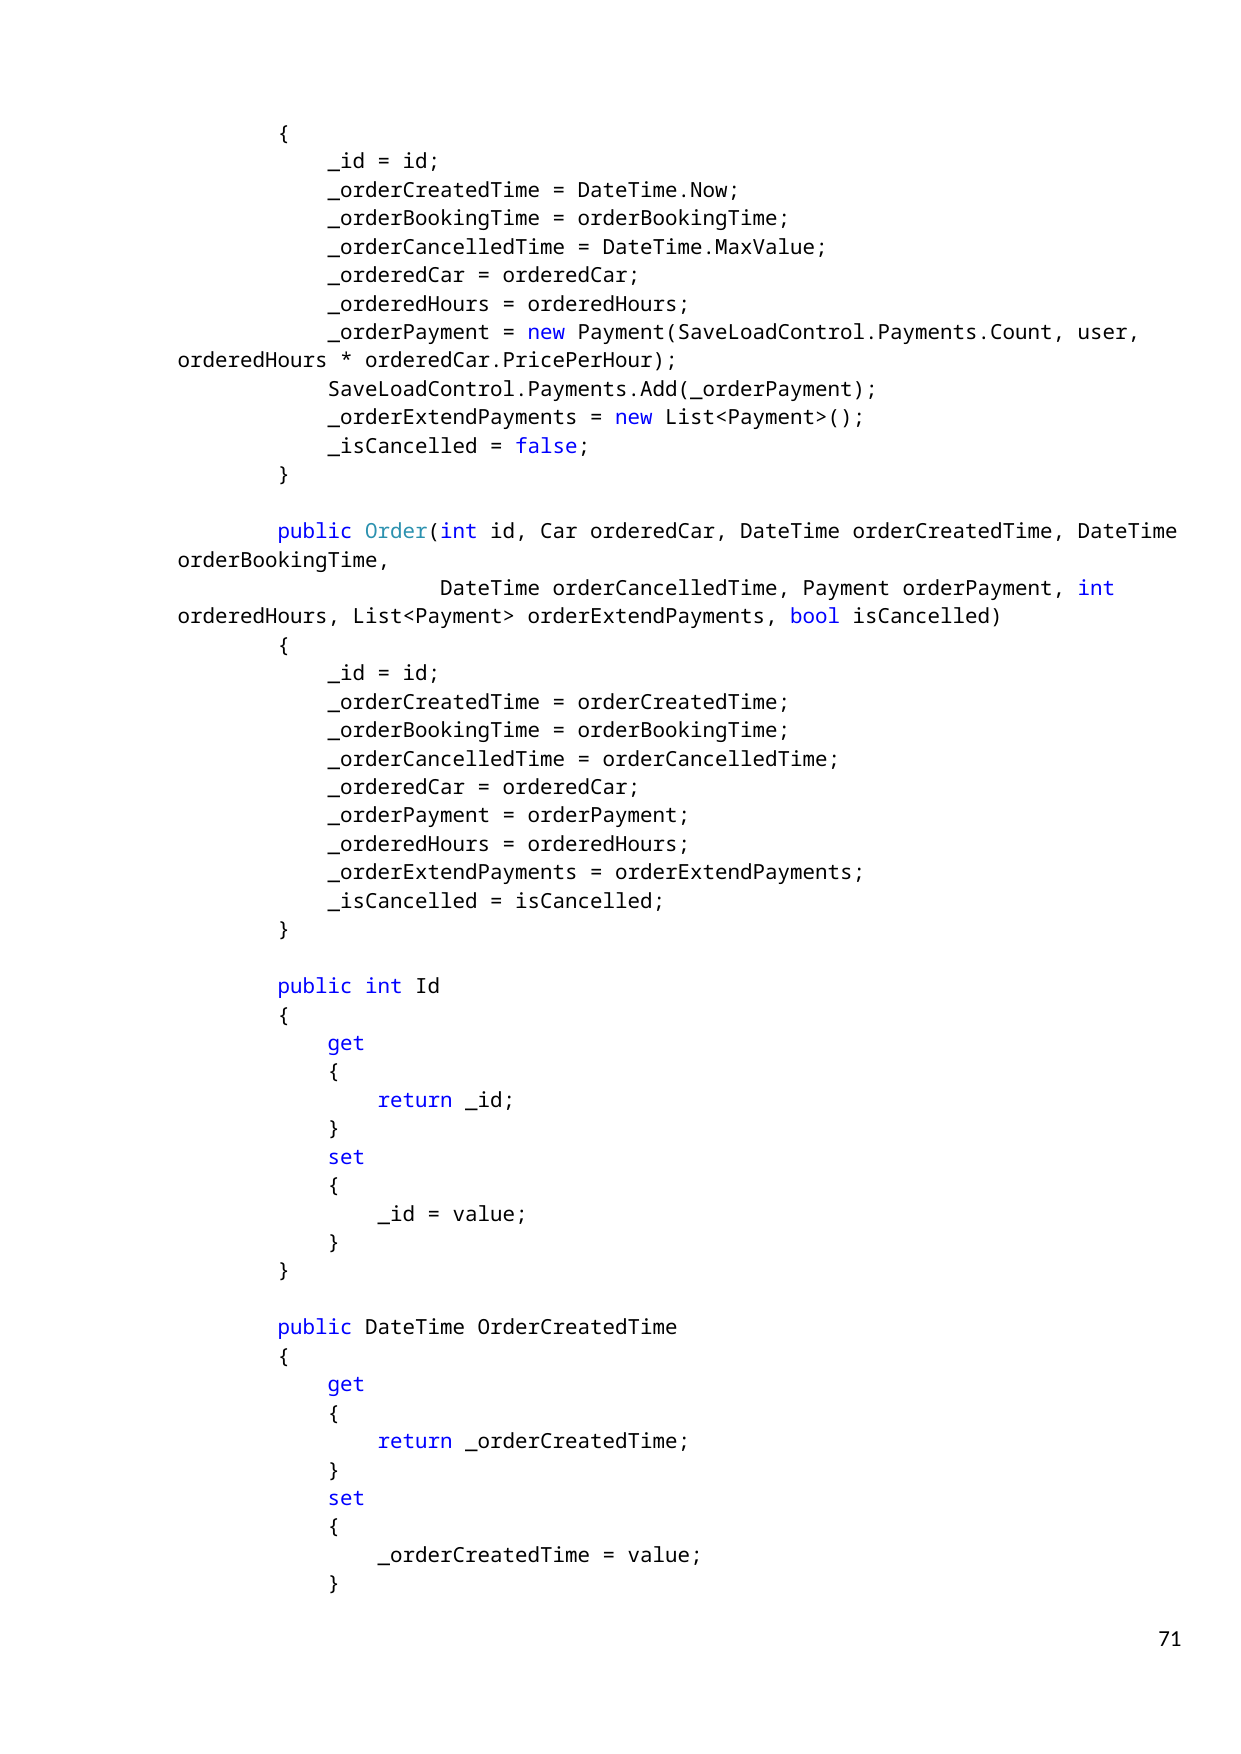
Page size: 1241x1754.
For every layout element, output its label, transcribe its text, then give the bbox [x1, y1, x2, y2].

text set [177, 1483, 1181, 1512]
text { [177, 630, 1181, 658]
text _id = id; [177, 147, 1181, 175]
text _orderCancelledTime = orderCancelledTime; [177, 744, 1181, 772]
text } [177, 1568, 1181, 1597]
text } [177, 914, 1181, 943]
text _orderedHours = orderedHours; [177, 829, 1181, 857]
text _orderPayment = new Payment(SaveLoadControl.Payments.Count, user, orderedHours * orderedCar.PricePerHour); [177, 317, 1181, 374]
text _id = id; [177, 658, 1181, 687]
text _id = value; [177, 1199, 1181, 1227]
text _orderPayment = orderPayment; [177, 801, 1181, 829]
text { [177, 1398, 1181, 1426]
text } [177, 459, 1181, 488]
text { [177, 1341, 1181, 1369]
text _orderExtendPayments = new List<Payment>(); [177, 402, 1181, 431]
text _isCancelled = isCancelled; [177, 886, 1181, 914]
text _orderedCar = orderedCar; [177, 260, 1181, 289]
text return _id; [177, 1085, 1181, 1113]
text SaveLoadControl.Payments.Add(_orderPayment); [177, 374, 1181, 402]
text { [177, 1057, 1181, 1085]
text _orderExtendPayments = orderExtendPayments; [177, 857, 1181, 886]
text get [177, 1369, 1181, 1398]
text set [177, 1142, 1181, 1170]
text _orderCreatedTime = orderCreatedTime; [177, 687, 1181, 715]
text { [177, 118, 1181, 147]
text } [177, 1455, 1181, 1483]
text { [177, 1512, 1181, 1540]
text _orderedHours = orderedHours; [177, 289, 1181, 317]
text _orderBookingTime = orderBookingTime; [177, 715, 1181, 744]
text _orderCreatedTime = DateTime.Now; [177, 175, 1181, 203]
text public int Id [177, 971, 1181, 1000]
text { [177, 1000, 1181, 1028]
text return _orderCreatedTime; [177, 1426, 1181, 1455]
text { [177, 1170, 1181, 1199]
text DateTime orderCancelledTime, Payment orderPayment, int orderedHours, List<Payment> orderExtendPayments, bool isCancelled) [177, 573, 1181, 630]
text _isCancelled = false; [177, 431, 1181, 459]
text _orderBookingTime = orderBookingTime; [177, 203, 1181, 232]
text _orderCreatedTime = value; [177, 1540, 1181, 1568]
text get [177, 1028, 1181, 1057]
text _orderedCar = orderedCar; [177, 772, 1181, 801]
text _orderCancelledTime = DateTime.MaxValue; [177, 232, 1181, 260]
text } [177, 1113, 1181, 1142]
text } [177, 1227, 1181, 1256]
text public DateTime OrderCreatedTime [177, 1312, 1181, 1341]
text public Order(int id, Car orderedCar, DateTime orderCreatedTime, DateTime orderBookingTime, [177, 516, 1181, 573]
text } [177, 1256, 1181, 1284]
